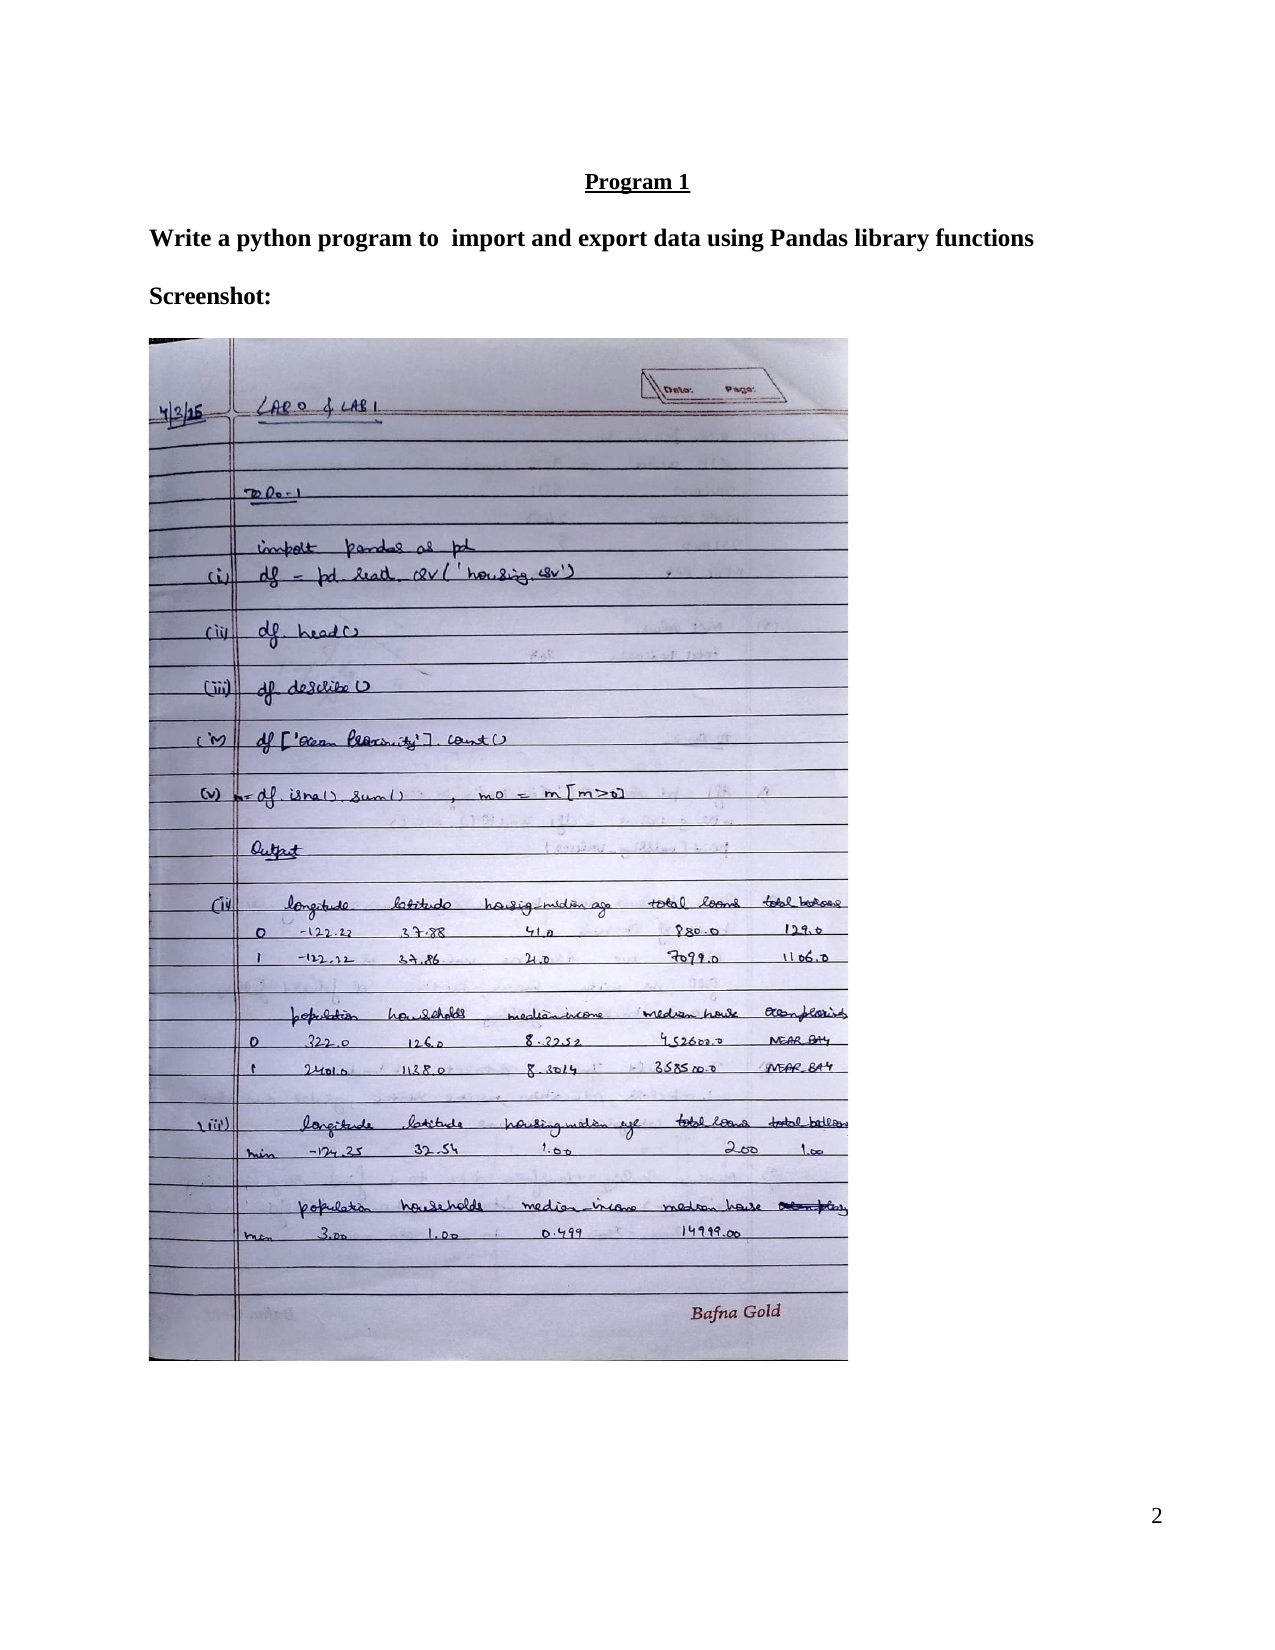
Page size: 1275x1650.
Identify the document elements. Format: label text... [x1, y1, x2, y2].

picture [148, 338, 849, 1361]
text Program 1 [112, 168, 1162, 195]
text Screenshot: [149, 281, 1162, 310]
text Write a python program to import and export data using Pandas library functions [149, 223, 1162, 252]
